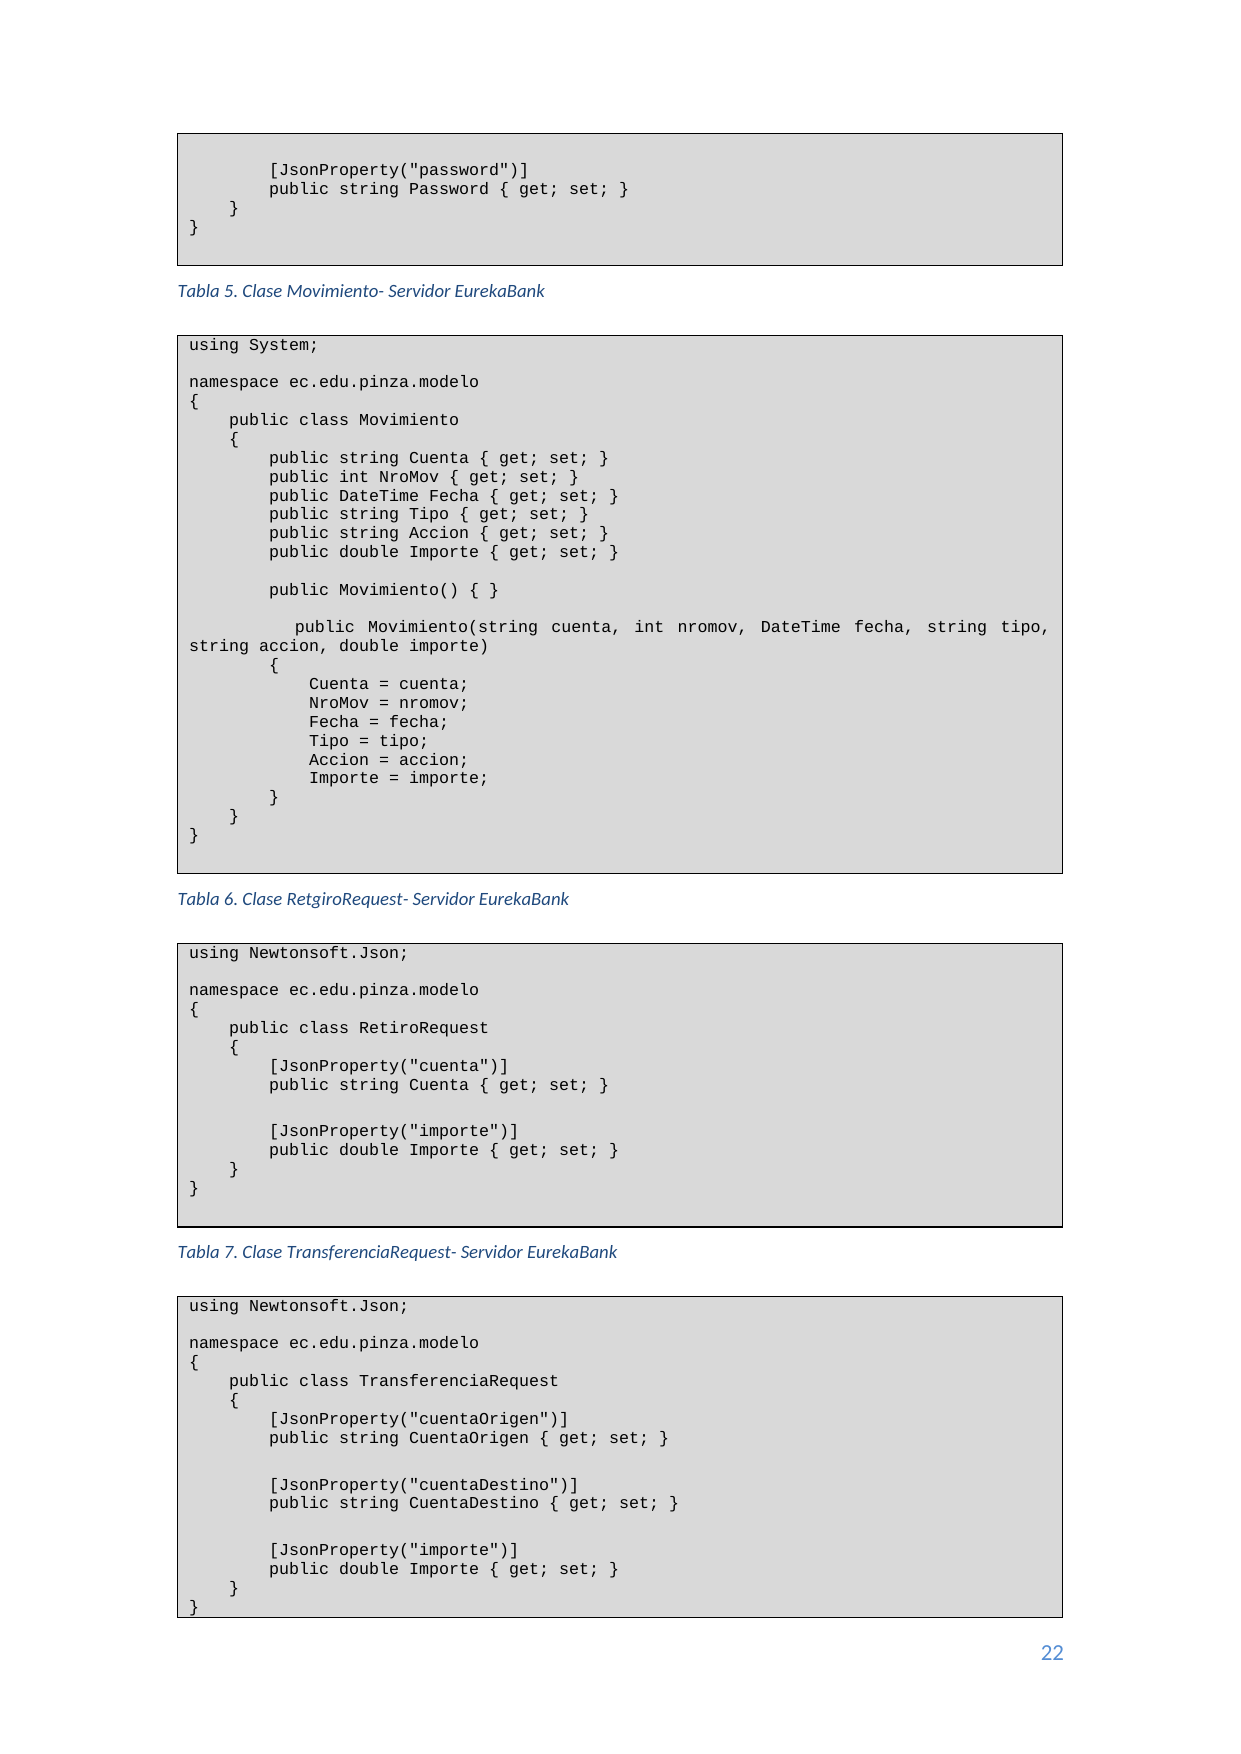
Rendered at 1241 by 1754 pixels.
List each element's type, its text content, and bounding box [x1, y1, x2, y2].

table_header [178, 134, 1062, 265]
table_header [178, 1297, 1062, 1617]
table_header using System; namespace ec.edu.pinza.modelo { public class Movimiento { public string Cuenta { get; set; } public int NroMov { get; set; } public DateTime Fecha { get; set; } public string Tipo { get; set; } public string Accion { get; set; } public double Importe { get; set; } public Movimiento() { } public Movimiento(string cuenta, int nromov, DateTime fecha, string tipo, string accion, double importe) { Cuenta = cuenta; NroMov = nromov; Fecha = fecha; Tipo = tipo; Accion = accion; Importe = importe; } } } [178, 336, 1062, 873]
table_header using Newtonsoft.Json; namespace ec.edu.pinza.modelo { public class RetiroRequest { [JsonProperty("cuenta")] public string Cuenta { get; set; } [JsonProperty("importe")] public double Importe { get; set; } } } [178, 944, 1062, 1226]
